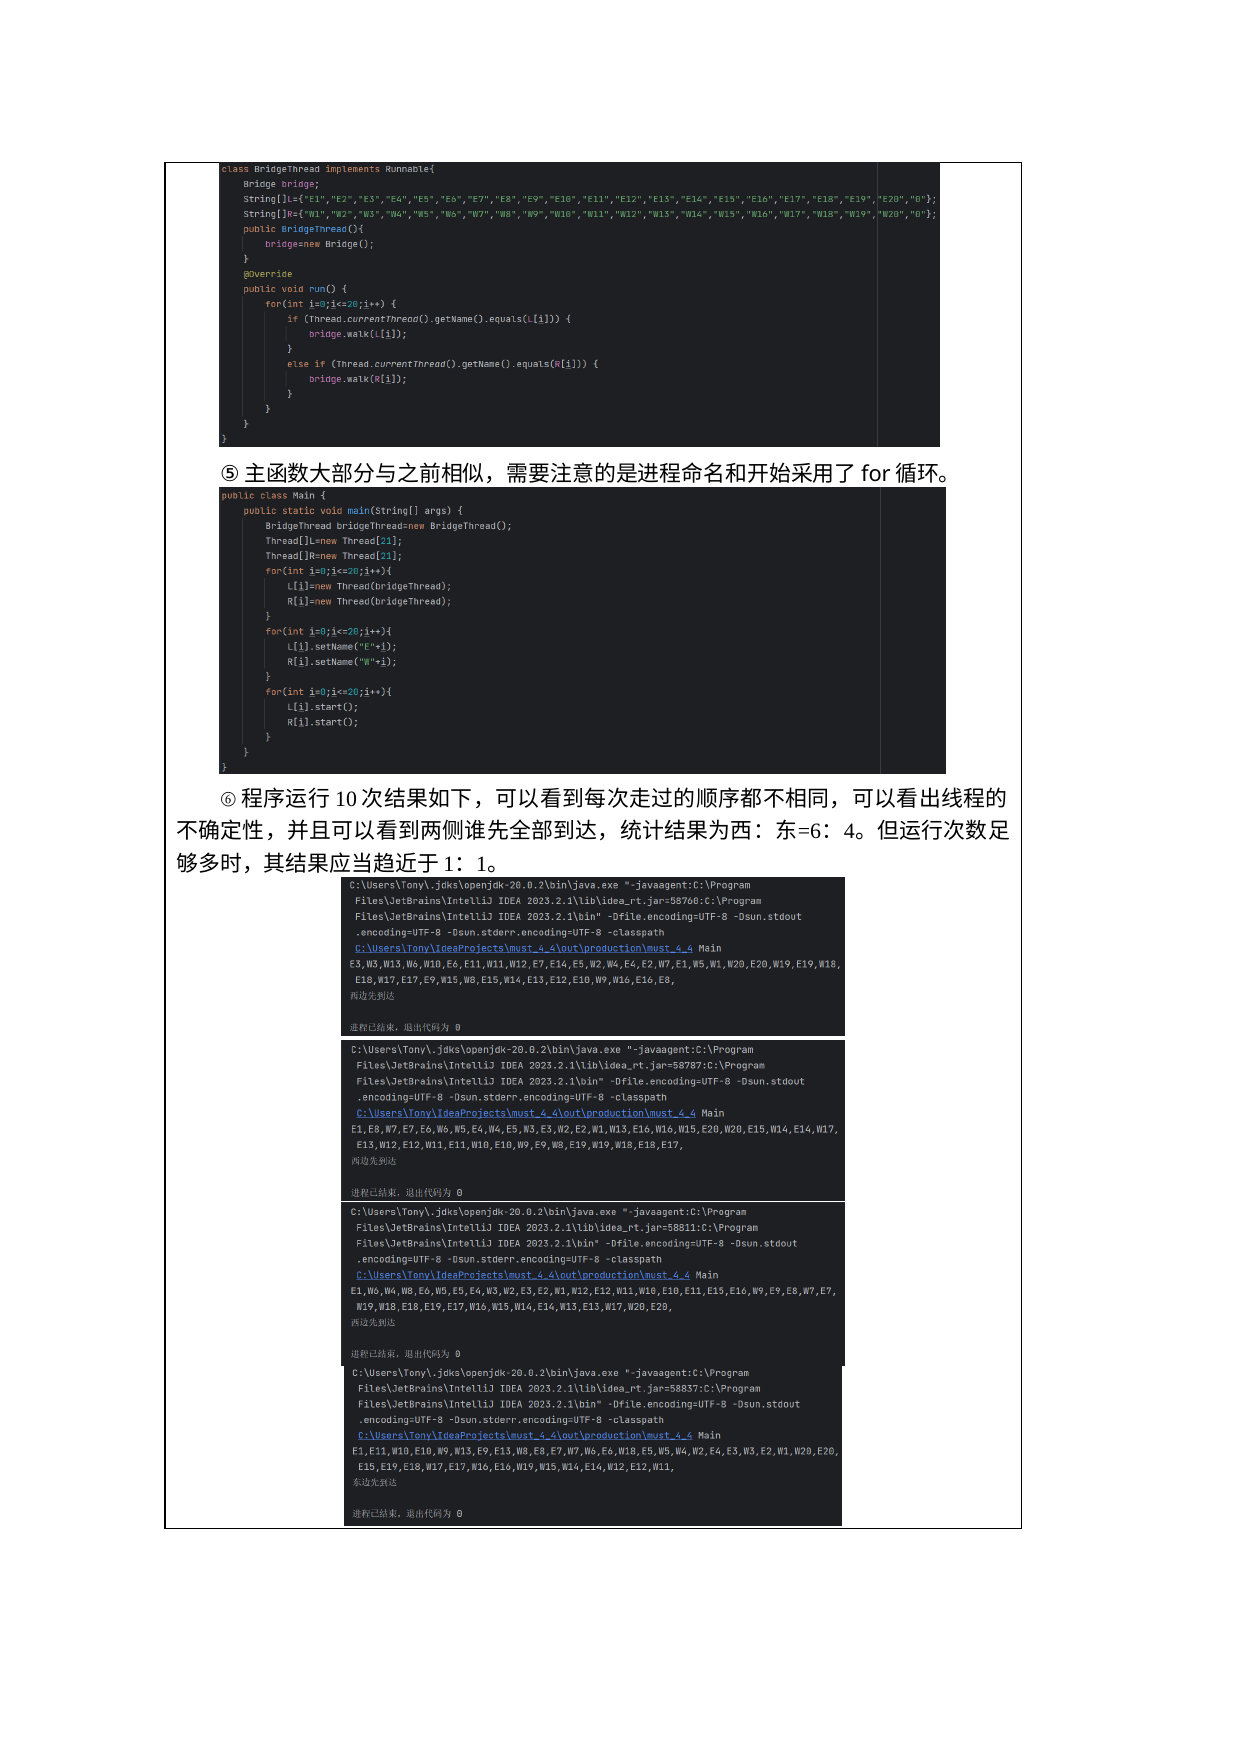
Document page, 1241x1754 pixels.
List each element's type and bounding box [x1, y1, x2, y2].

picture [341, 1040, 845, 1201]
picture [341, 1202, 845, 1526]
picture [219, 487, 946, 774]
table_header [166, 163, 1021, 1528]
picture [219, 162, 940, 447]
picture [341, 877, 845, 1036]
